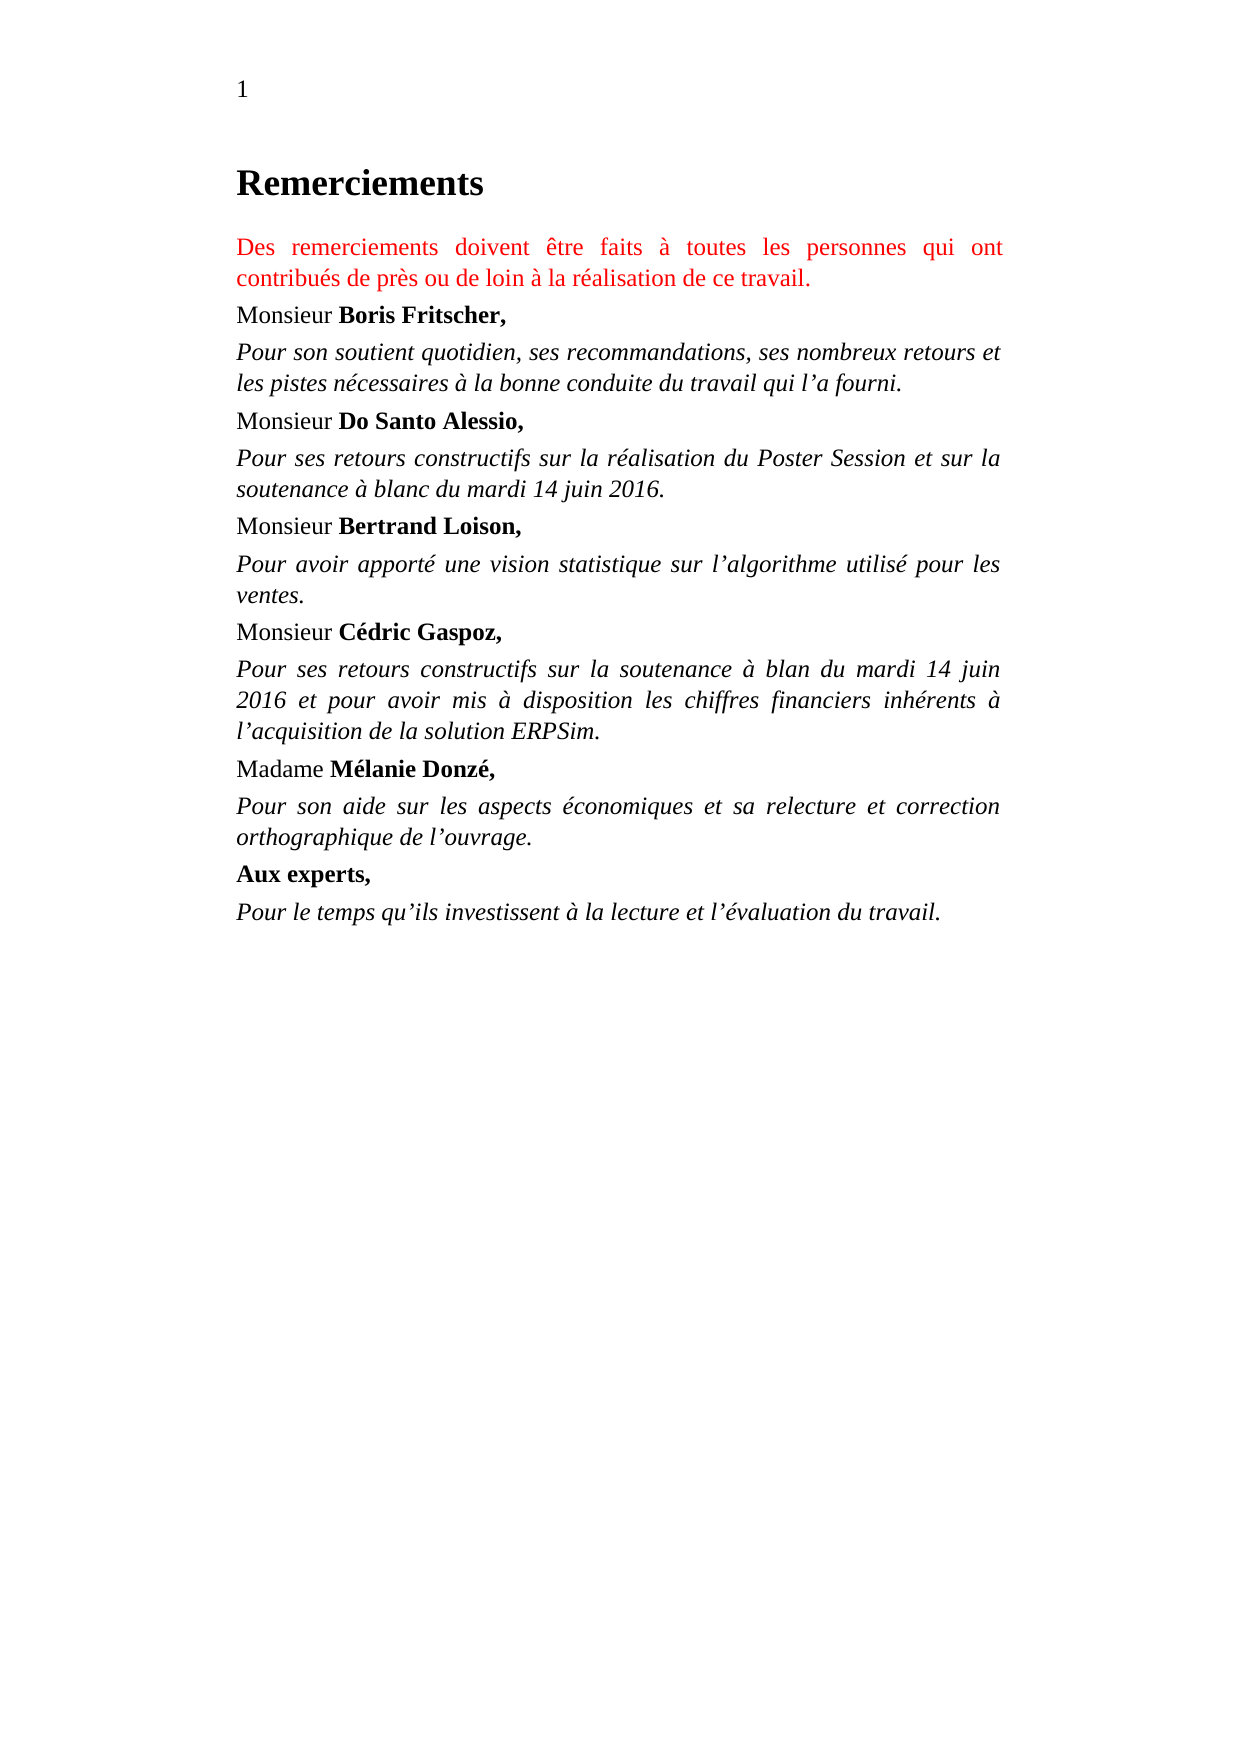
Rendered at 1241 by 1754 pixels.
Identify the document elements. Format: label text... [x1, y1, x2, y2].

text Madame Mélanie Donzé, [236, 754, 1004, 782]
text Monsieur Boris Fritscher, [236, 300, 1004, 329]
text Remerciements [236, 160, 1004, 203]
text Pour son aide sur les aspects économiques et sa relecture et correction orthographique de l’ouvrage. [236, 791, 1004, 851]
text Monsieur Bertrand Loison, [236, 511, 1004, 540]
text Monsieur Cédric Gaspoz, [236, 617, 1004, 646]
text Pour le temps qu’ils investissent à la lecture et l’évaluation du travail. [236, 897, 1004, 925]
text Aux experts, [236, 859, 1004, 888]
text Pour son soutient quotidien, ses recommandations, ses nombreux retours et les pistes nécessaires à la bonne conduite du travail qui l’a fourni. [236, 337, 1004, 397]
text Pour ses retours constructifs sur la réalisation du Poster Session et sur la soutenance à blanc du mardi 14 juin 2016. [236, 443, 1004, 503]
text Des remerciements doivent être faits à toutes les personnes qui ont contribués de près ou de loin à la réalisation de ce travail. [236, 232, 1004, 292]
text Monsieur Do Santo Alessio, [236, 406, 1004, 434]
text Pour avoir apporté une vision statistique sur l’algorithme utilisé pour les ventes. [236, 549, 1004, 608]
text Pour ses retours constructifs sur la soutenance à blan du mardi 14 juin 2016 et pour avoir mis à disposition les chiffres financiers inhérents à l’acquisition de la solution ERPSim. [236, 654, 1004, 745]
